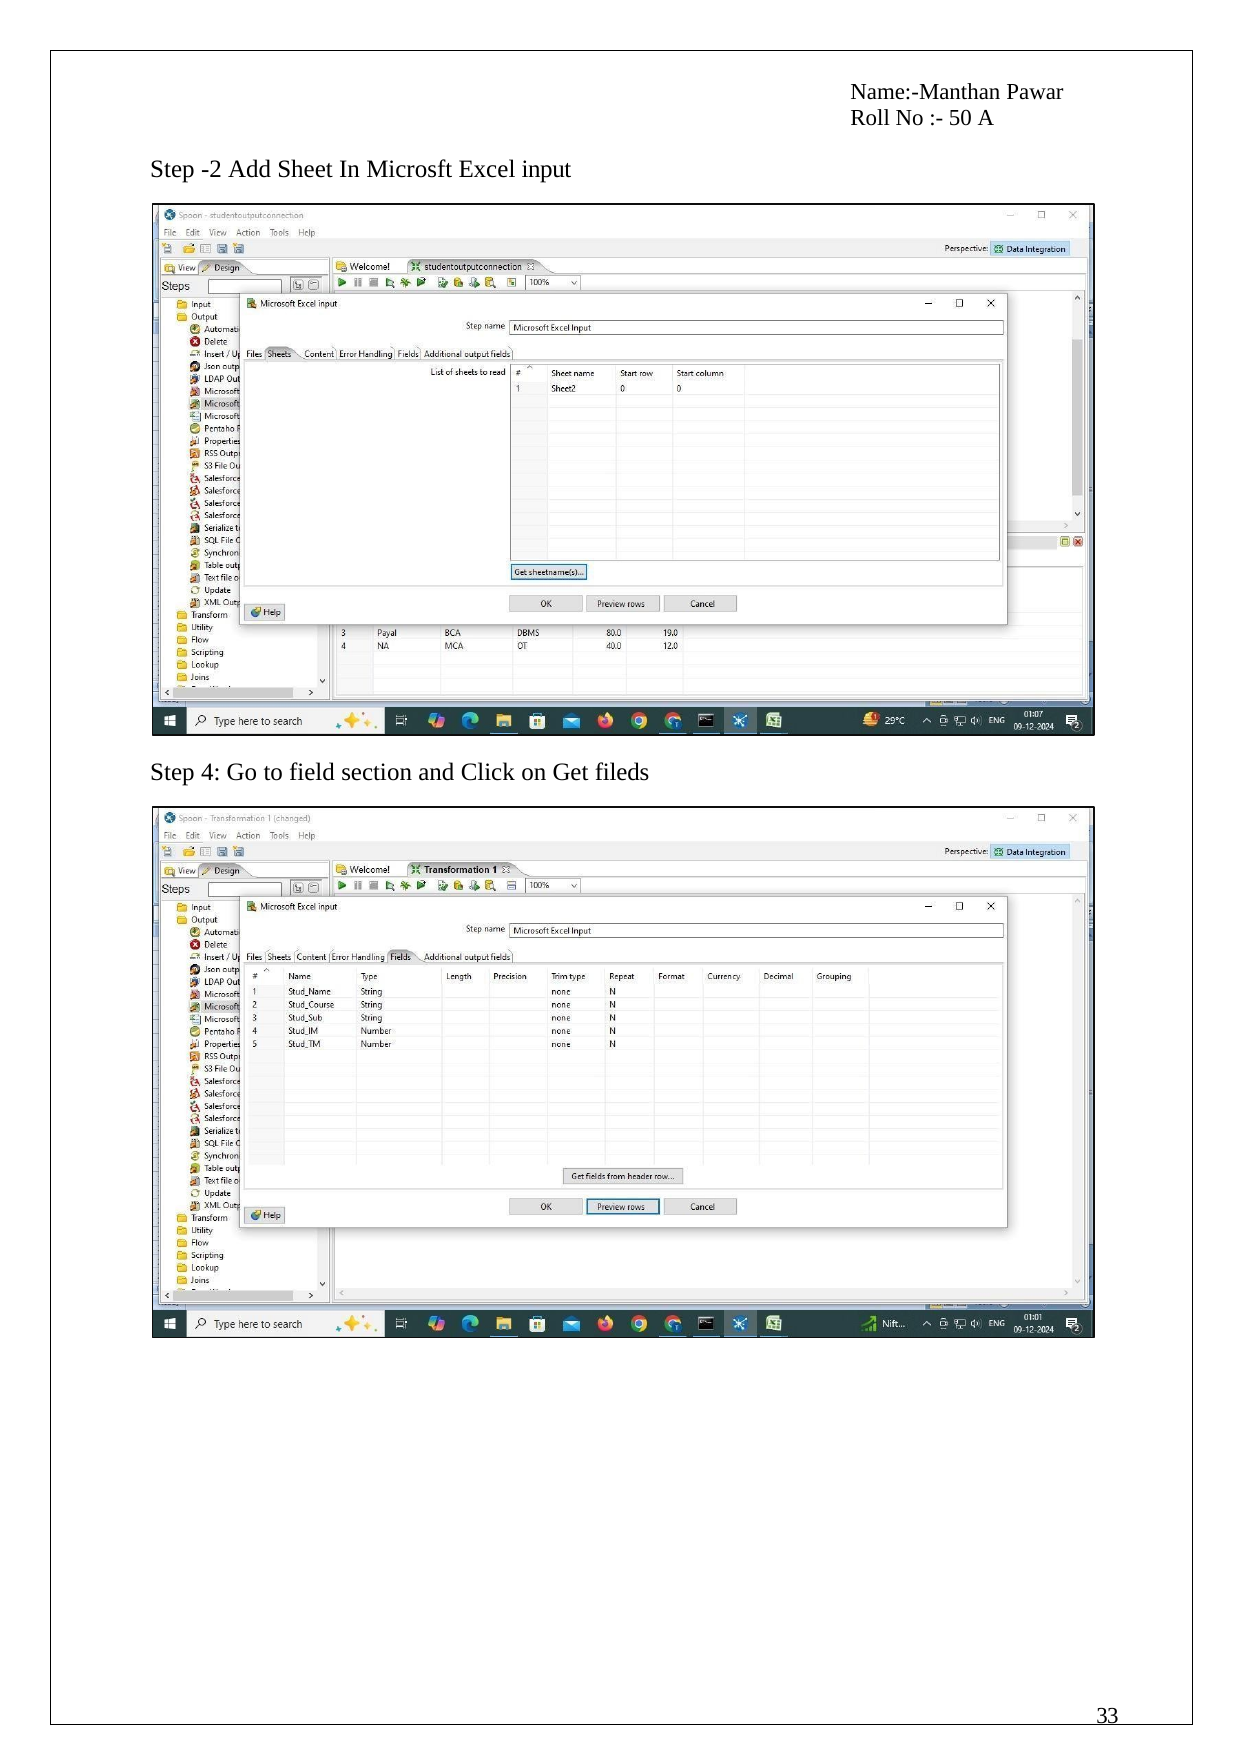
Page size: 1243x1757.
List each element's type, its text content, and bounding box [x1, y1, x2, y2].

picture [153, 808, 1093, 1337]
text Step -2 Add Sheet In Microsft Excel input [150, 154, 1110, 183]
picture [153, 205, 1093, 222]
text Step 4: Go to field section and Click on Get fileds [150, 222, 1110, 786]
